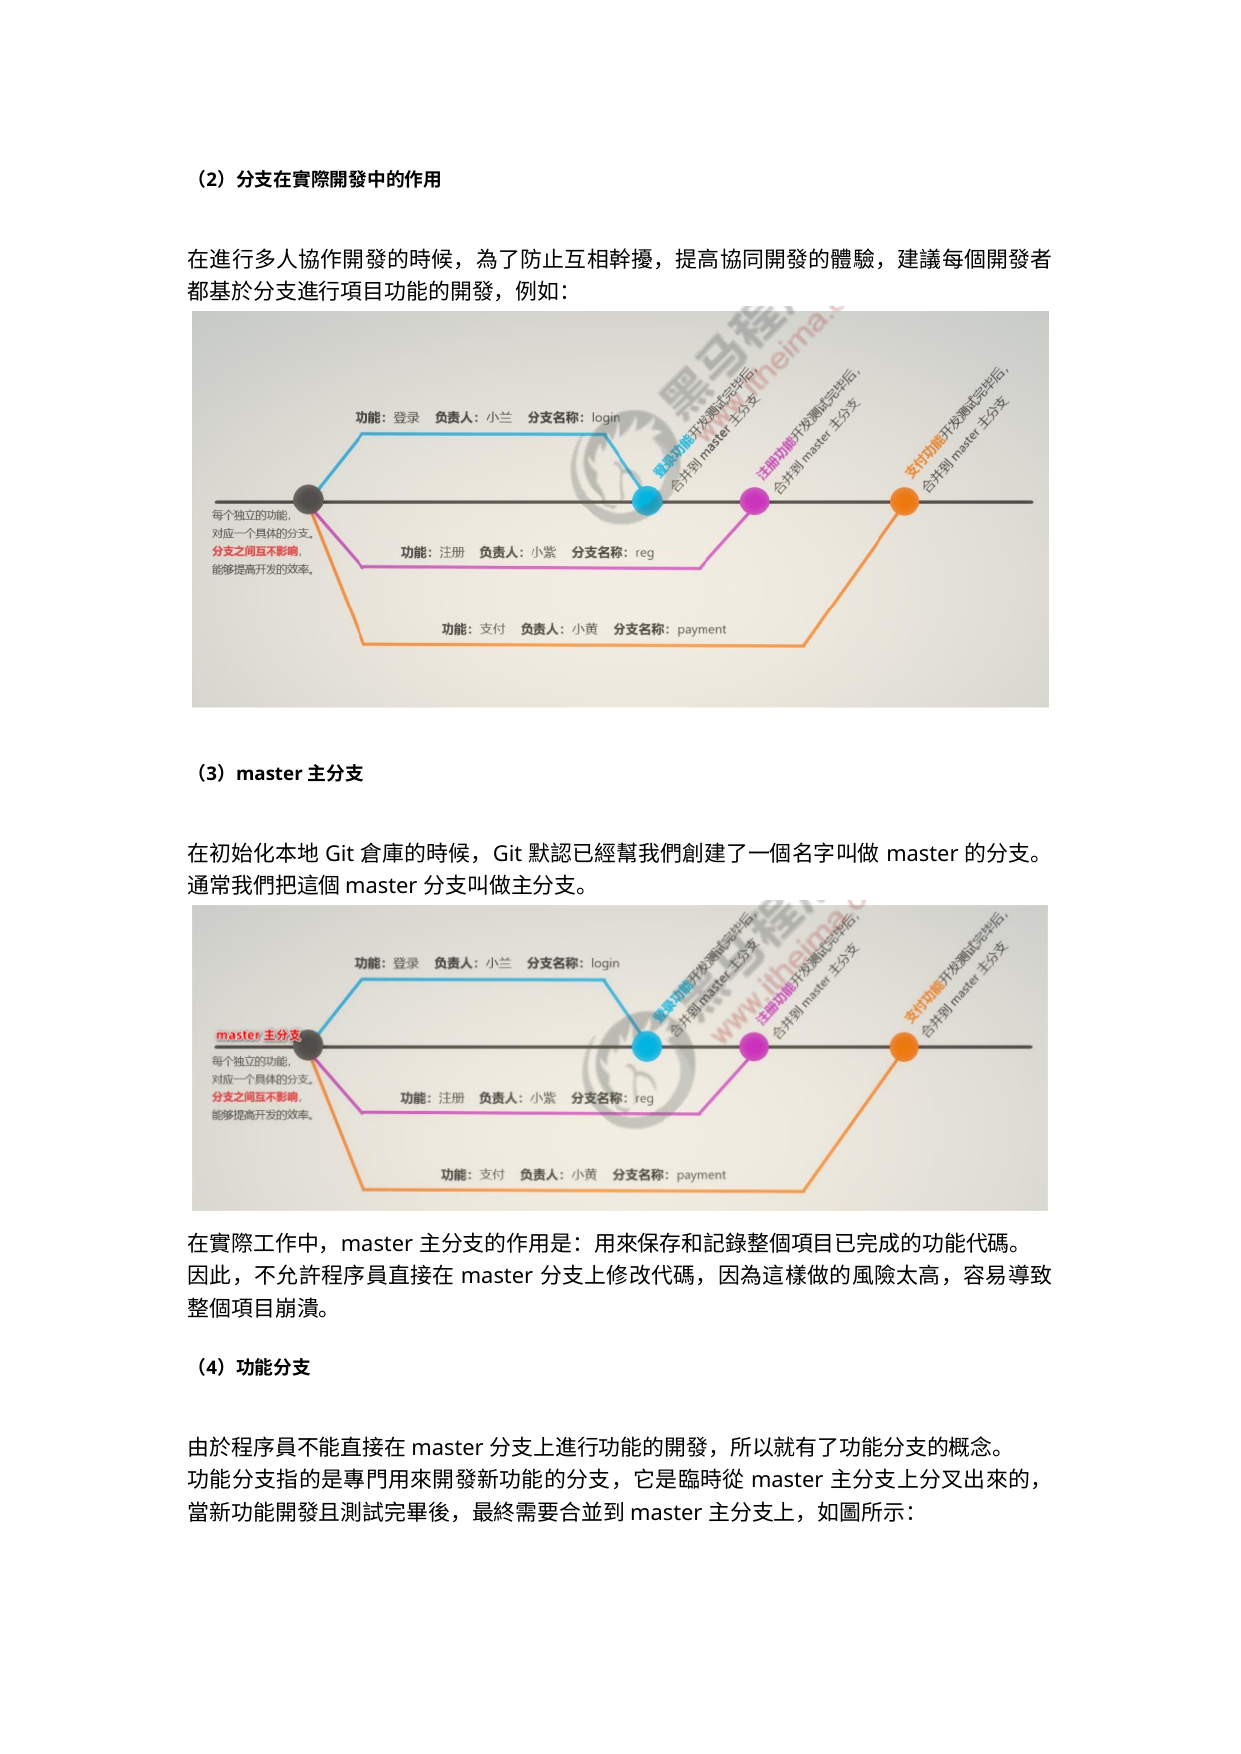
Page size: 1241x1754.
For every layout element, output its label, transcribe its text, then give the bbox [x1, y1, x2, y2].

text 在進行多人協作開發的時候，為了防止互相幹擾，提高協同開發的體驗，建議每個開發者都基於分支進行項目功能的開發，例如： [187, 241, 1053, 306]
picture [187, 306, 1052, 708]
text 因此，不允許程序員直接在 master 分支上修改代碼，因為這樣做的風險太高，容易導致整個項目崩潰。 [187, 1258, 1053, 1323]
text 在實際工作中，master 主分支的作用是：用來保存和記錄整個項目已完成的功能代碼。 [187, 1225, 1053, 1258]
subtitle （2）分支在實際開發中的作用 [187, 162, 1053, 194]
text 由於程序員不能直接在 master 分支上進行功能的開發，所以就有了功能分支的概念。 [187, 1429, 1053, 1462]
subtitle （3）master 主分支 [187, 756, 1053, 788]
text 功能分支指的是專門用來開發新功能的分支，它是臨時從 master 主分支上分叉出來的，當新功能開發且測試完畢後，最終需要合並到 master 主分支上，如圖所示： [187, 1462, 1053, 1527]
text 在初始化本地 Git 倉庫的時候，Git 默認已經幫我們創建了一個名字叫做 master 的分支。通常我們把這個master 分支叫做主分支。 [187, 835, 1053, 900]
subtitle （4）功能分支 [187, 1350, 1053, 1382]
picture [187, 900, 1053, 1215]
